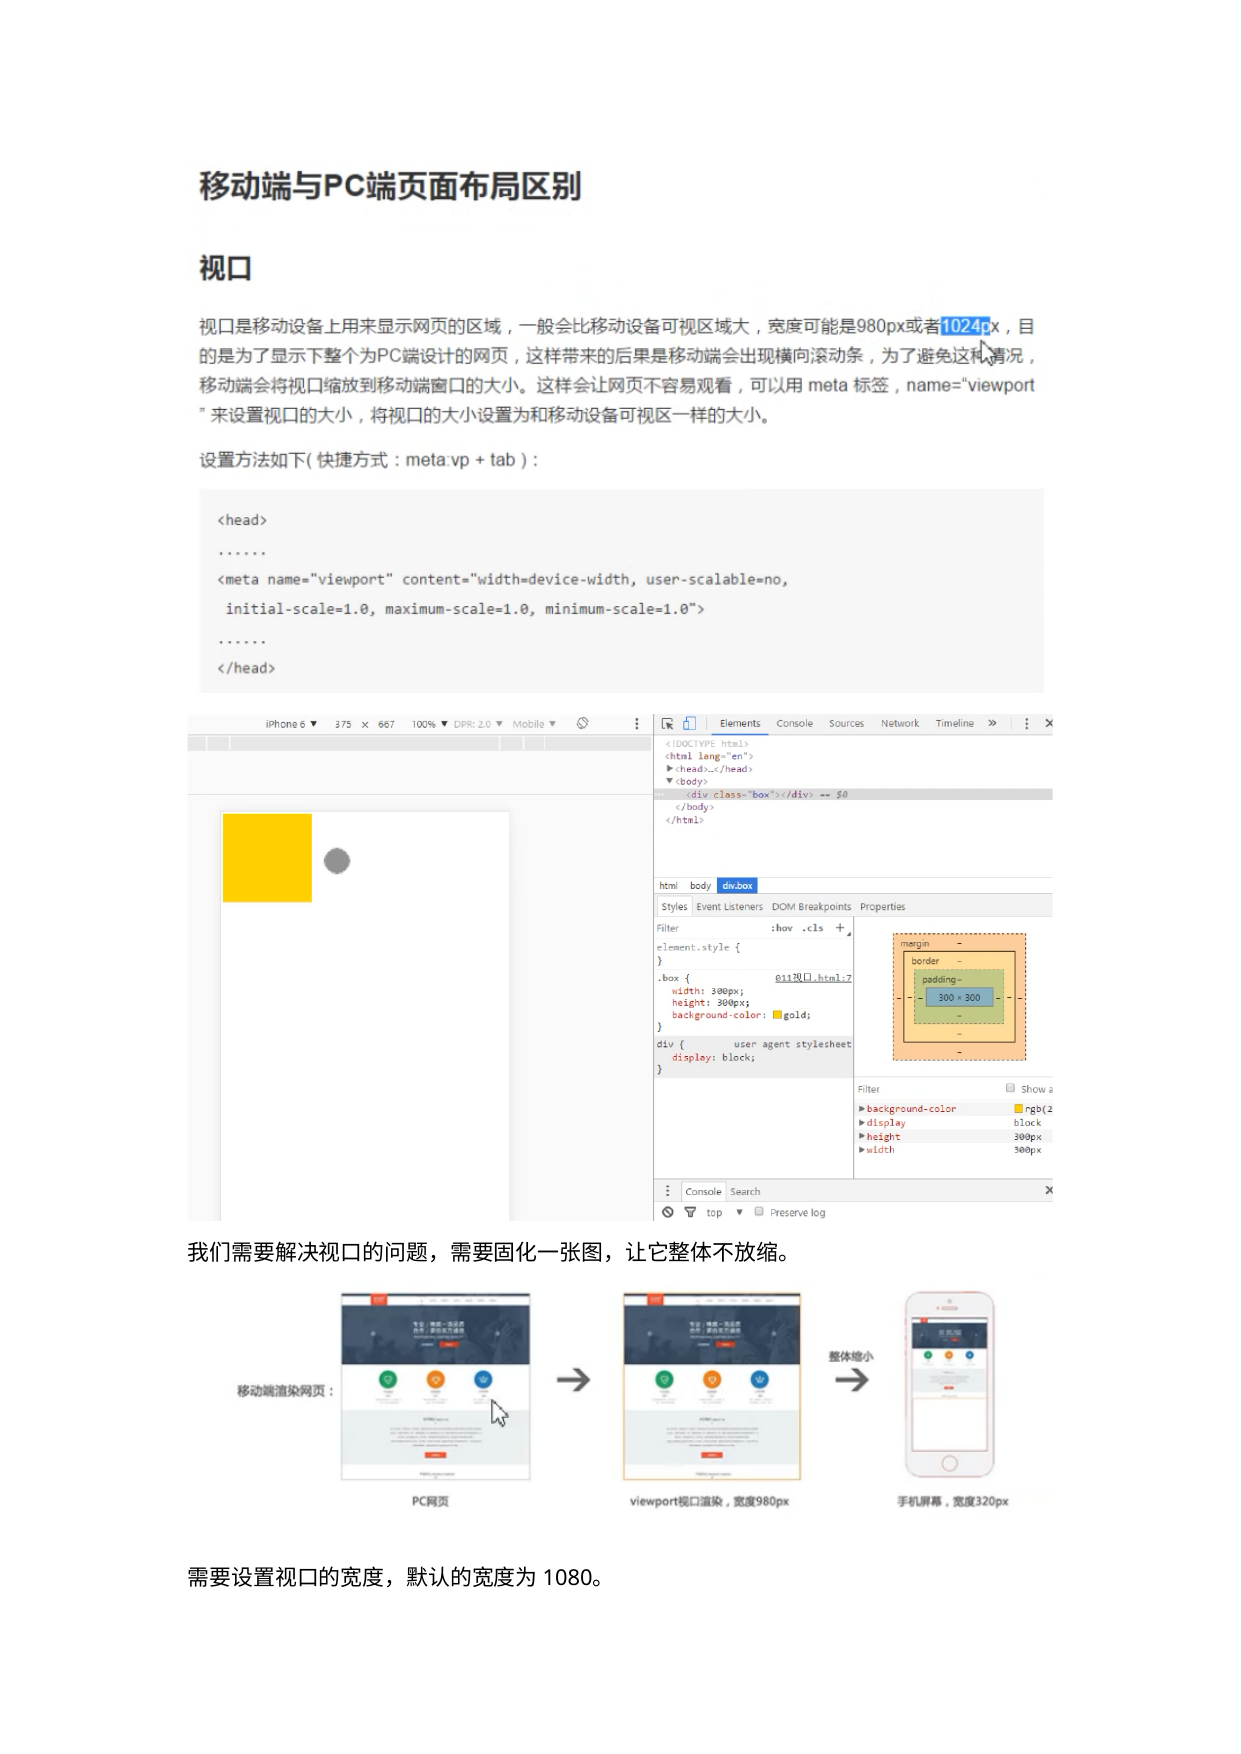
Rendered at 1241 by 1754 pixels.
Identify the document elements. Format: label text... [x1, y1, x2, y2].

text 我们需要解决视口的问题，需要固化一张图，让它整体不放缩。 [187, 1234, 1053, 1267]
text 需要设置视口的宽度，默认的宽度为 1080。 [187, 1559, 1053, 1592]
picture [187, 714, 1053, 1221]
picture [187, 1267, 1053, 1528]
picture [187, 162, 1053, 693]
